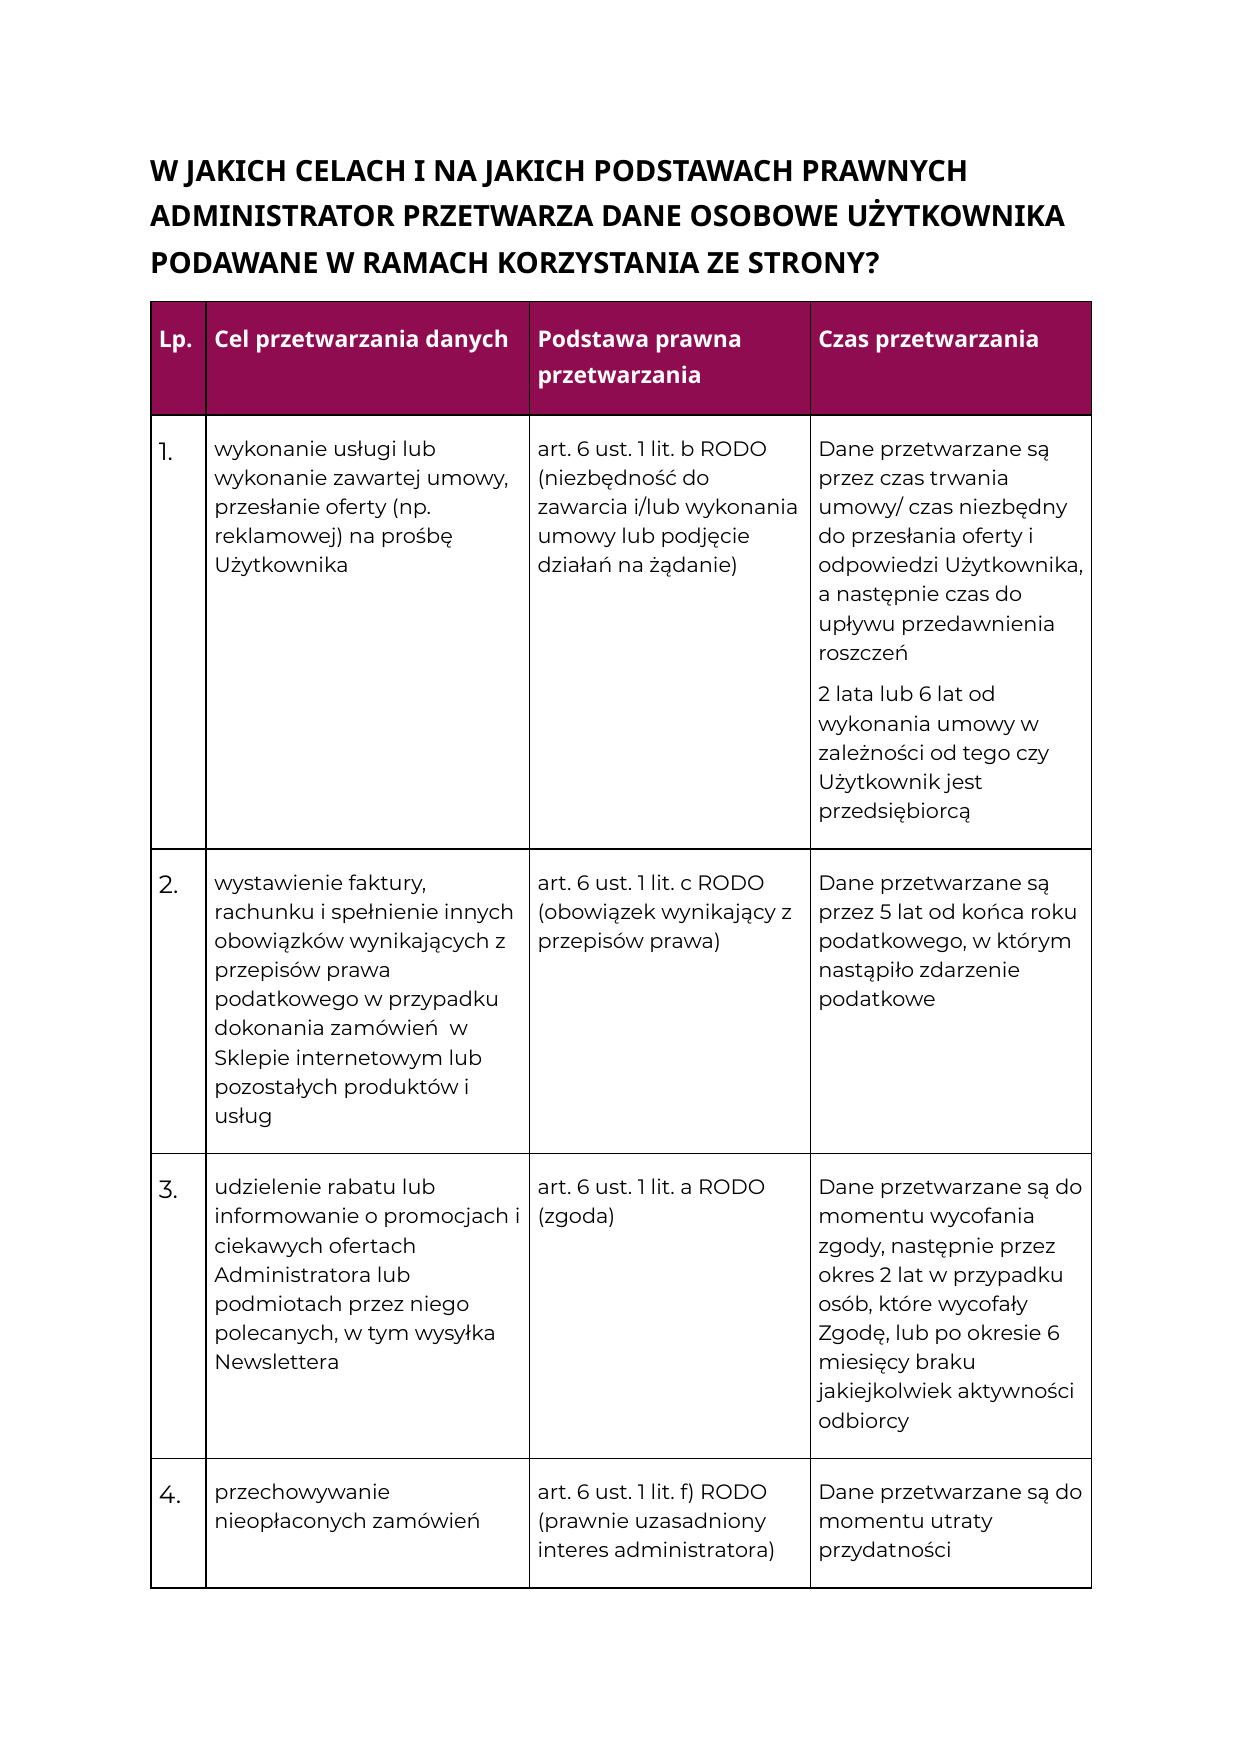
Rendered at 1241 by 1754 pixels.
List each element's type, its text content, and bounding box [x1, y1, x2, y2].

table_cell 4. [152, 1459, 205, 1587]
table_header Podstawa prawna przetwarzania [530, 302, 810, 414]
table_cell art. 6 ust. 1 lit. c RODO (obowiązek wynikający z przepisów prawa) [530, 850, 810, 1153]
table_cell udzielenie rabatu lub informowanie o promocjach i ciekawych ofertach Administratora lub podmiotach przez niego polecanych, w tym wysyłka Newslettera [207, 1154, 529, 1457]
table_cell Dane przetwarzane są do momentu wycofania zgody, następnie przez okres 2 lat w przypadku osób, które wycofały Zgodę, lub po okresie 6 miesięcy braku jakiejkolwiek aktywności odbiorcy [811, 1154, 1091, 1457]
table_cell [207, 1459, 529, 1587]
table_cell wystawienie faktury, rachunku i spełnienie innych obowiązków wynikających z przepisów prawa podatkowego w przypadku dokonania zamówień w Sklepie internetowym lub pozostałych produktów i usług [207, 850, 529, 1153]
table_cell Dane przetwarzane są przez czas trwania umowy/ czas niezbędny do przesłania oferty i odpowiedzi Użytkownika, a następnie czas do upływu przedawnienia roszczeń 2 lata lub 6 lat od wykonania umowy w zależności od tego czy Użytkownik jest przedsiębiorcą [811, 416, 1091, 848]
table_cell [530, 1459, 810, 1587]
table_cell art. 6 ust. 1 lit. a RODO (zgoda) [530, 1154, 810, 1457]
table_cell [811, 1459, 1091, 1587]
table_header Czas przetwarzania [811, 302, 1091, 414]
table_header Cel przetwarzania danych [207, 302, 529, 414]
table_header Lp. [152, 302, 205, 414]
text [150, 150, 1090, 282]
table_cell 1. [152, 416, 205, 848]
table_cell art. 6 ust. 1 lit. b RODO (niezbędność do zawarcia i/lub wykonania umowy lub podjęcie działań na żądanie) [530, 416, 810, 848]
table_cell wykonanie usługi lub wykonanie zawartej umowy, przesłanie oferty (np. reklamowej) na prośbę Użytkownika [207, 416, 529, 848]
table_cell 2. [152, 850, 205, 1153]
table_cell 3. [152, 1154, 205, 1457]
table_cell Dane przetwarzane są przez 5 lat od końca roku podatkowego, w którym nastąpiło zdarzenie podatkowe [811, 850, 1091, 1153]
